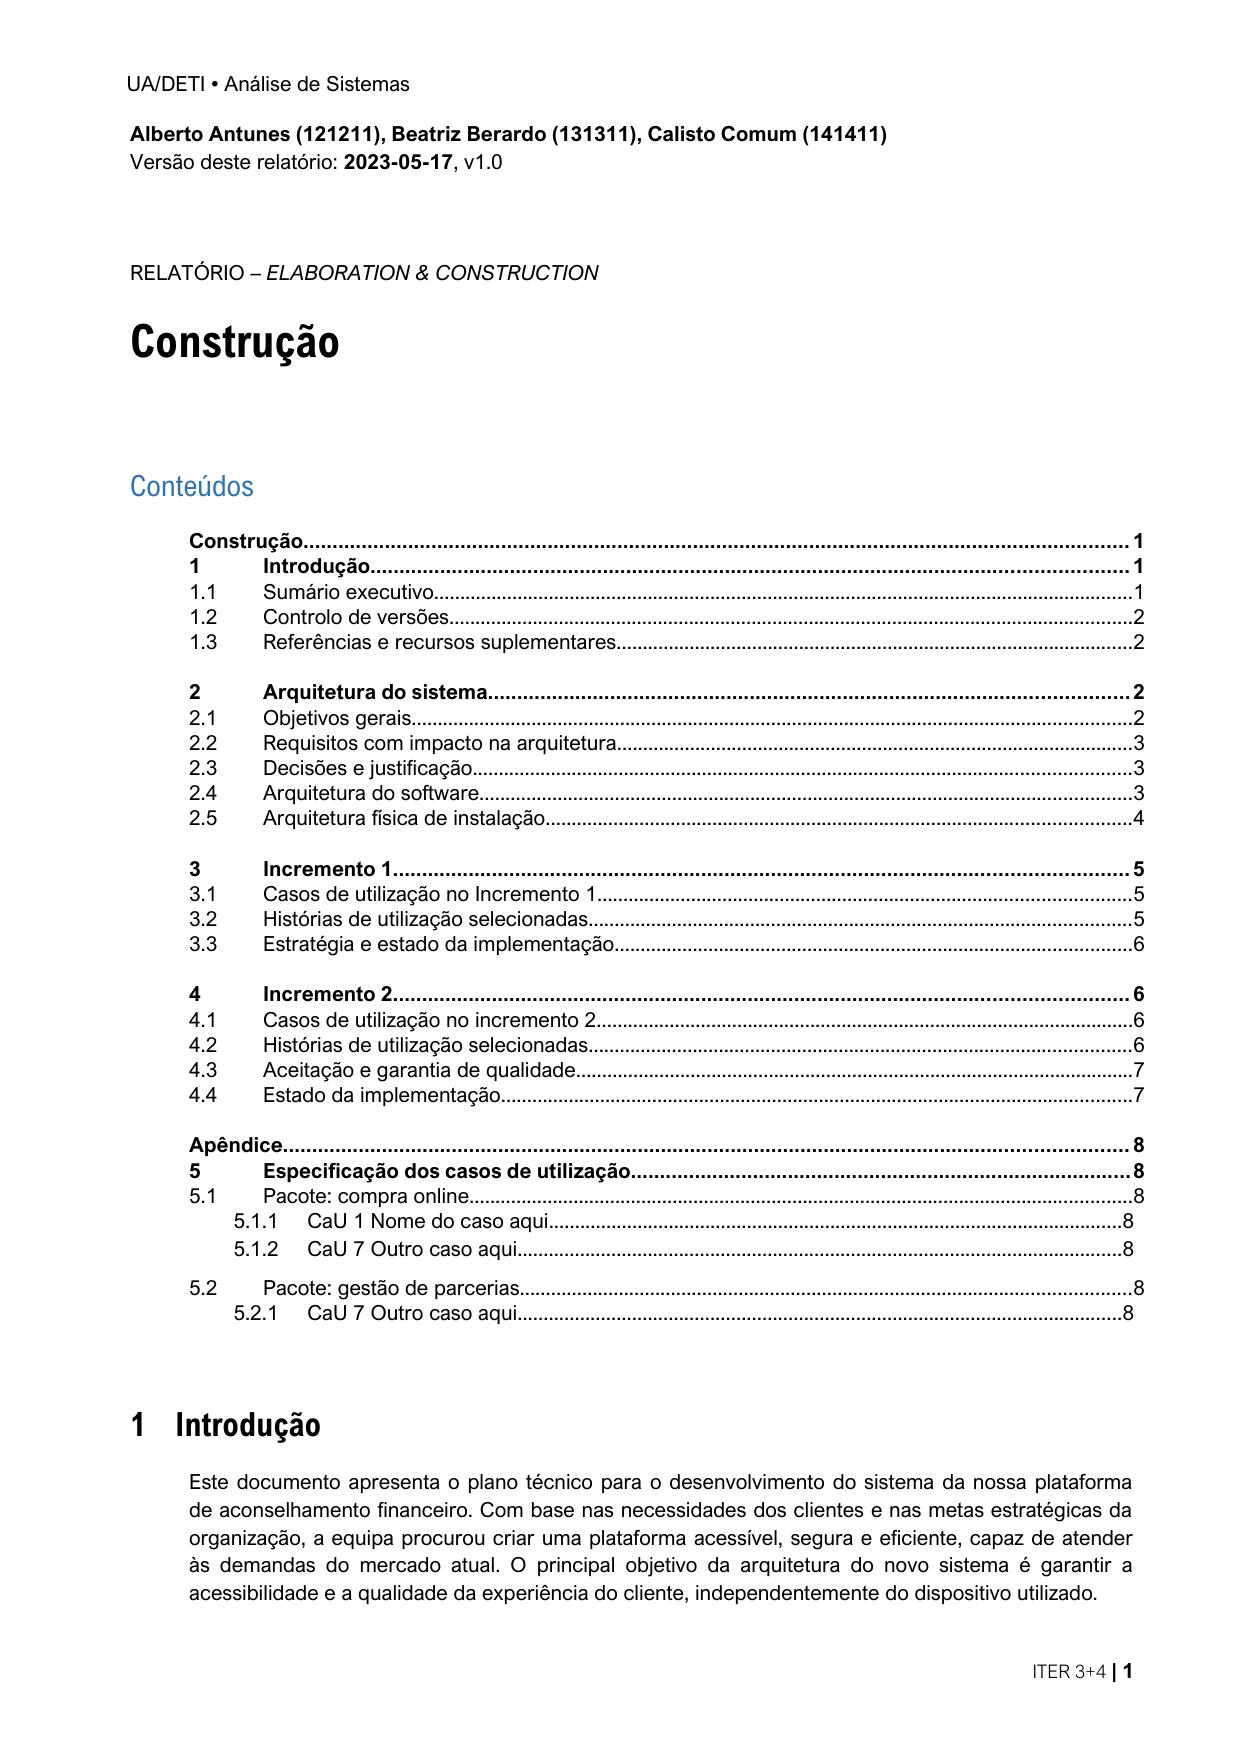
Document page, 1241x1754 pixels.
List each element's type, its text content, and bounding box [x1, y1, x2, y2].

text Versão deste relatório: 2023-05-17, v1.0 [130, 149, 1134, 174]
text RELATÓRIO – ELABORATION & CONSTRUCTION [130, 260, 1134, 285]
title Construção [130, 312, 1075, 368]
text Este documento apresenta o plano técnico para o desenvolvimento do sistema da nossa plataforma de aconselhamento financeiro. Com base nas necessidades dos clientes e nas metas estratégicas da organização, a equipa procurou criar uma plataforma acessível, segura e eficiente, capaz de atender às demandas do mercado atual. O principal objetivo da arquitetura do novo sistema é garantir a acessibilidade e a qualidade da experiência do cliente, independentemente do dispositivo utilizado. [189, 1469, 1134, 1605]
subtitle Introdução [130, 1404, 1134, 1444]
text Alberto Antunes (121211), Beatriz Berardo (131311), Calisto Comum (141411) [130, 121, 1134, 146]
